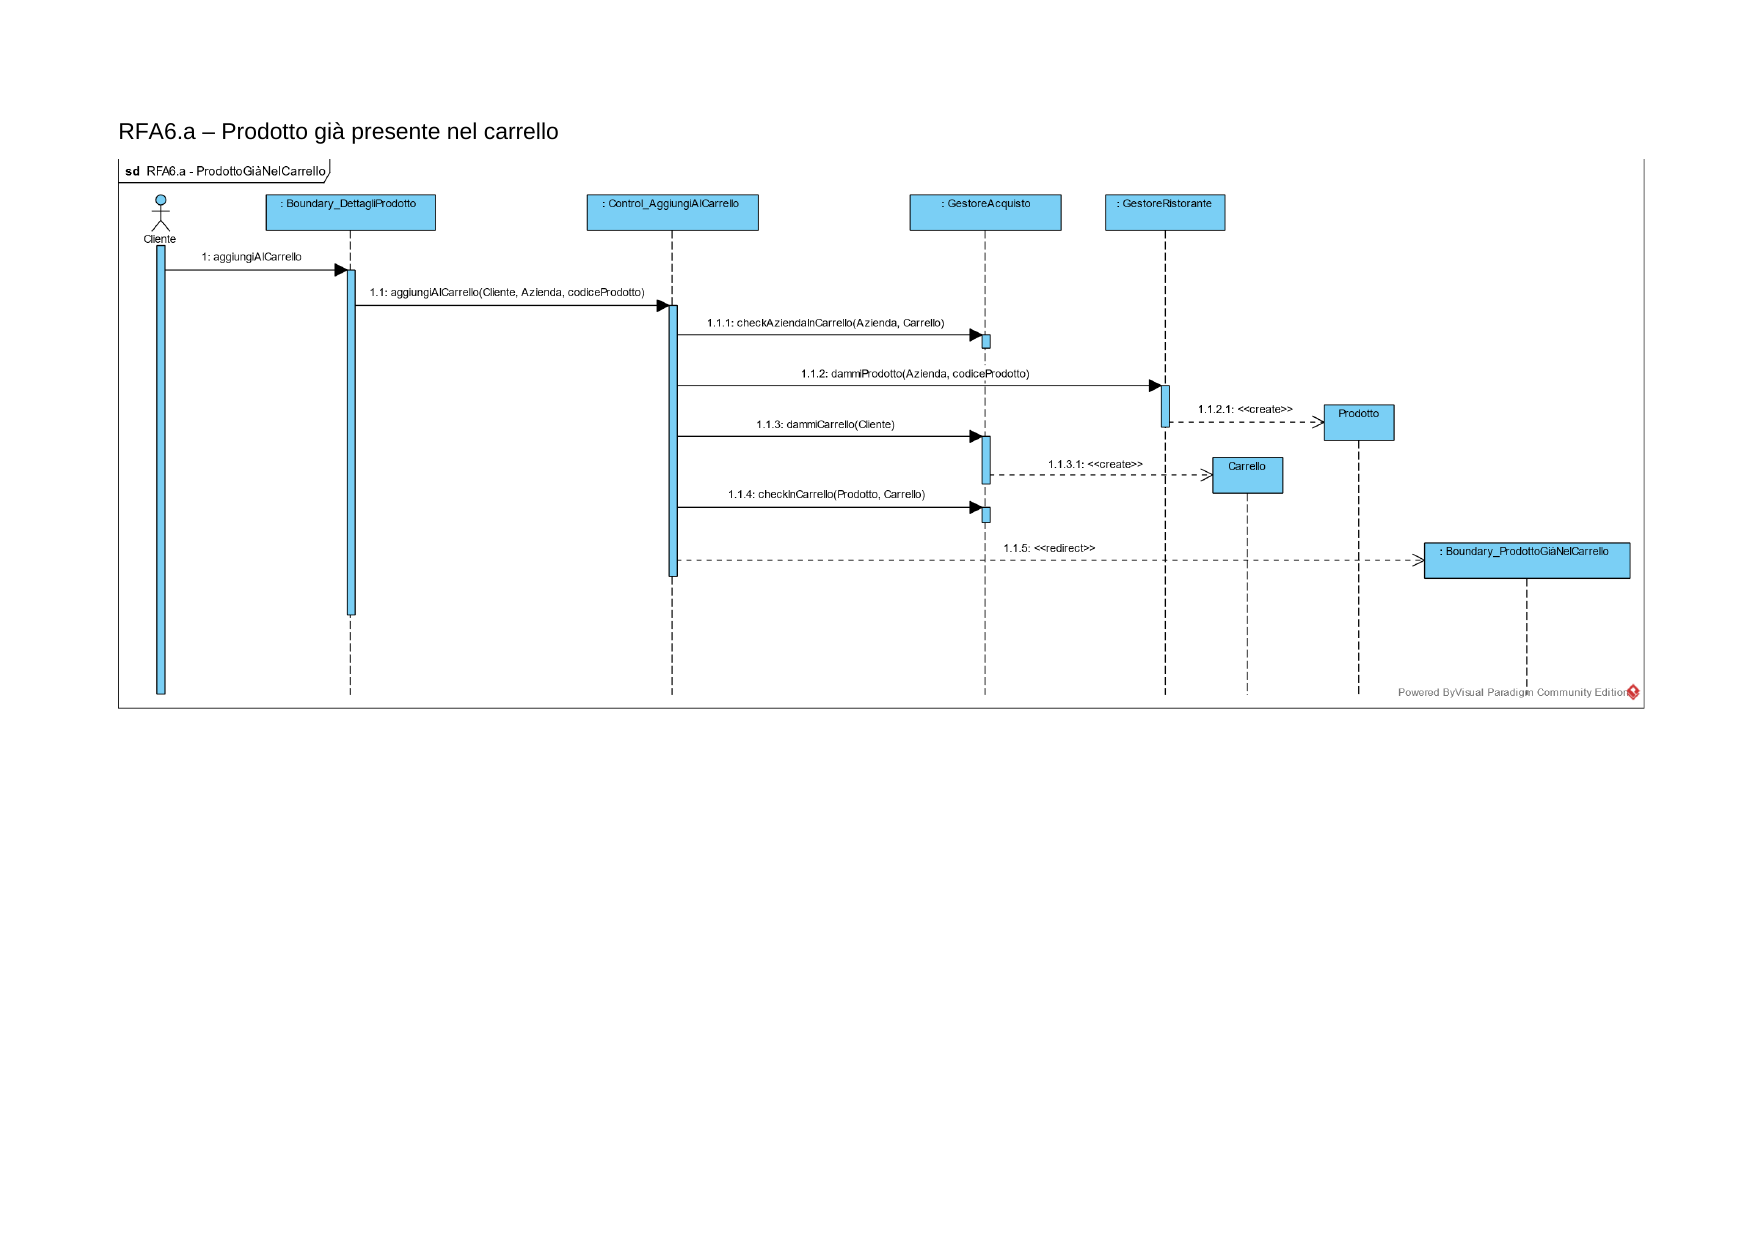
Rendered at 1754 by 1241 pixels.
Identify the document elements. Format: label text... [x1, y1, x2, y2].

picture [118, 159, 1645, 709]
text RFA6.a – Prodotto già presente nel carrello [118, 118, 1606, 144]
